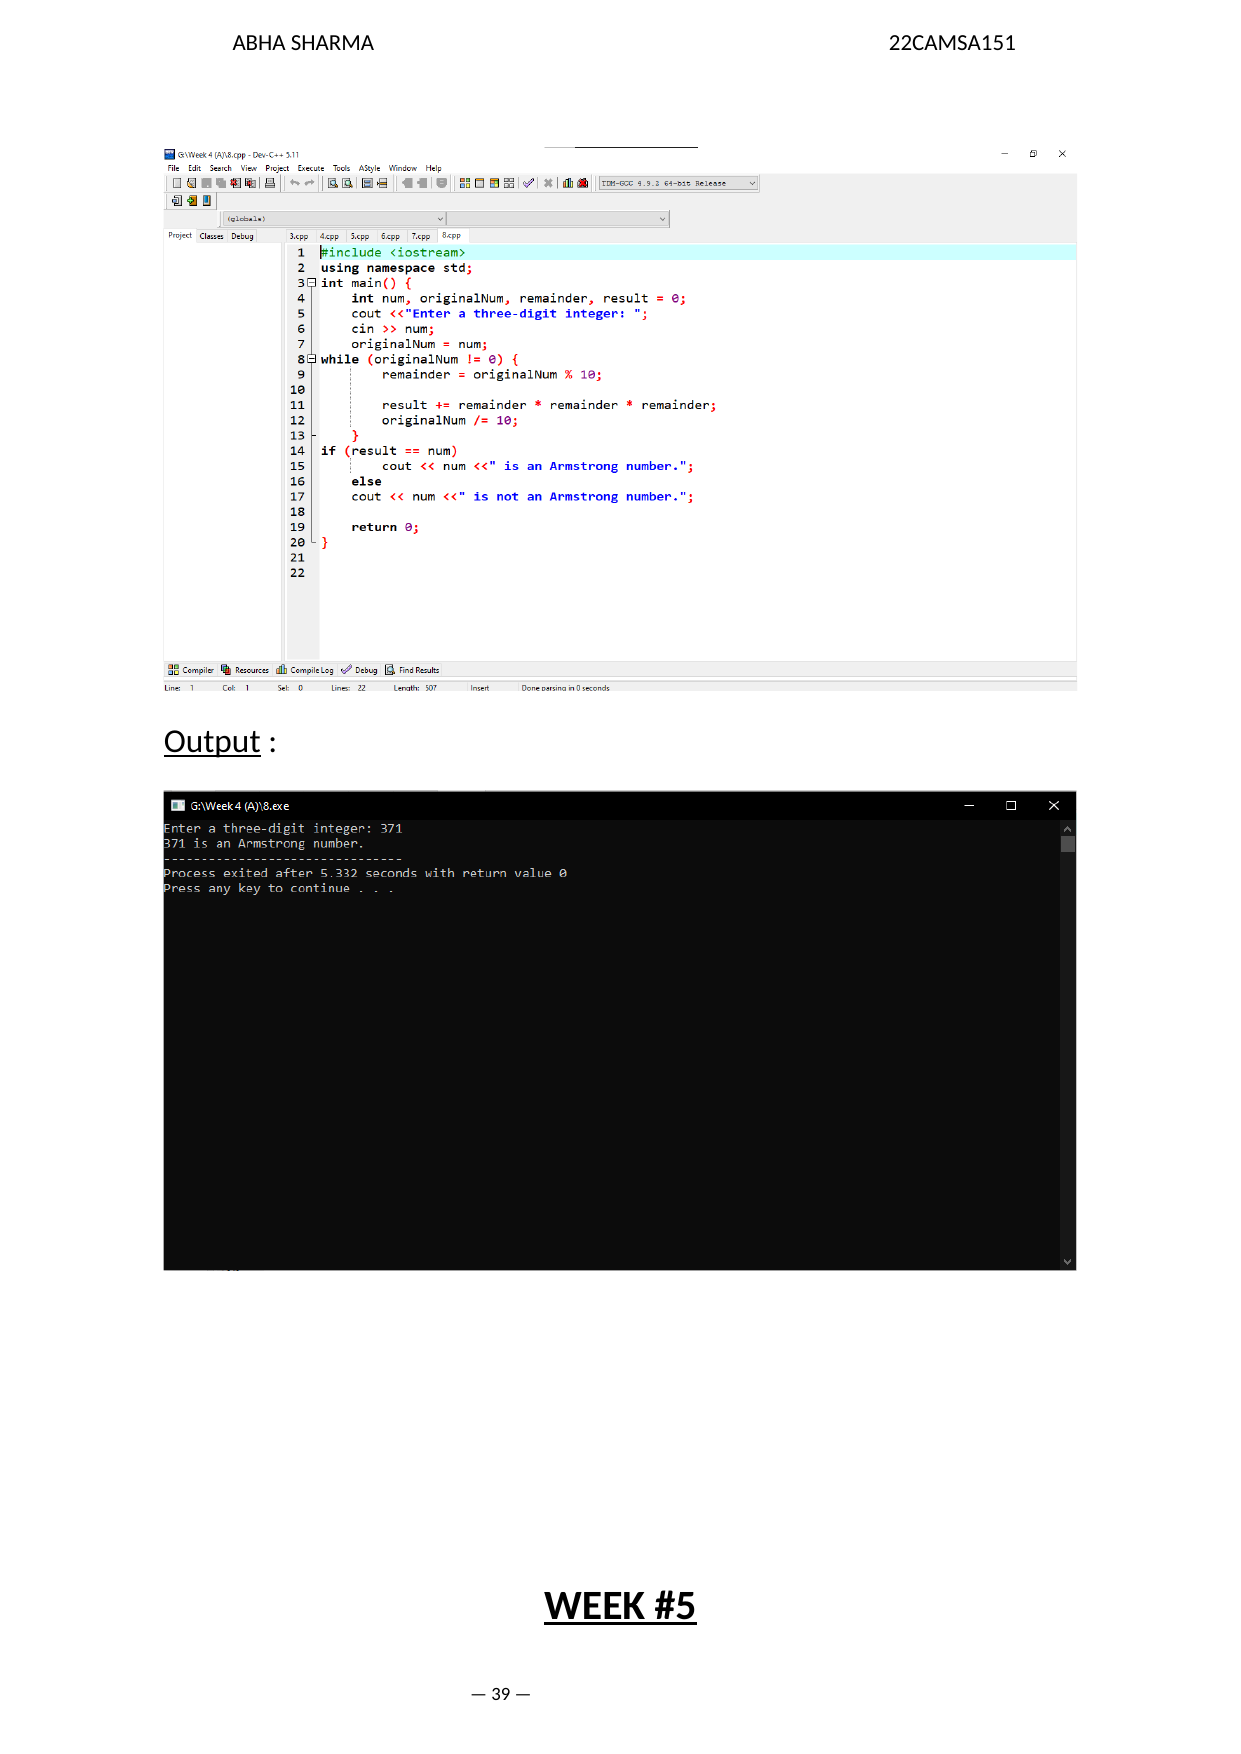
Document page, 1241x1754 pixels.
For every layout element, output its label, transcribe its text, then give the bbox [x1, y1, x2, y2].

picture [163, 790, 1077, 1271]
text WEEK #5 [163, 1579, 1077, 1630]
picture [163, 147, 1078, 691]
text Output : [163, 720, 1077, 761]
